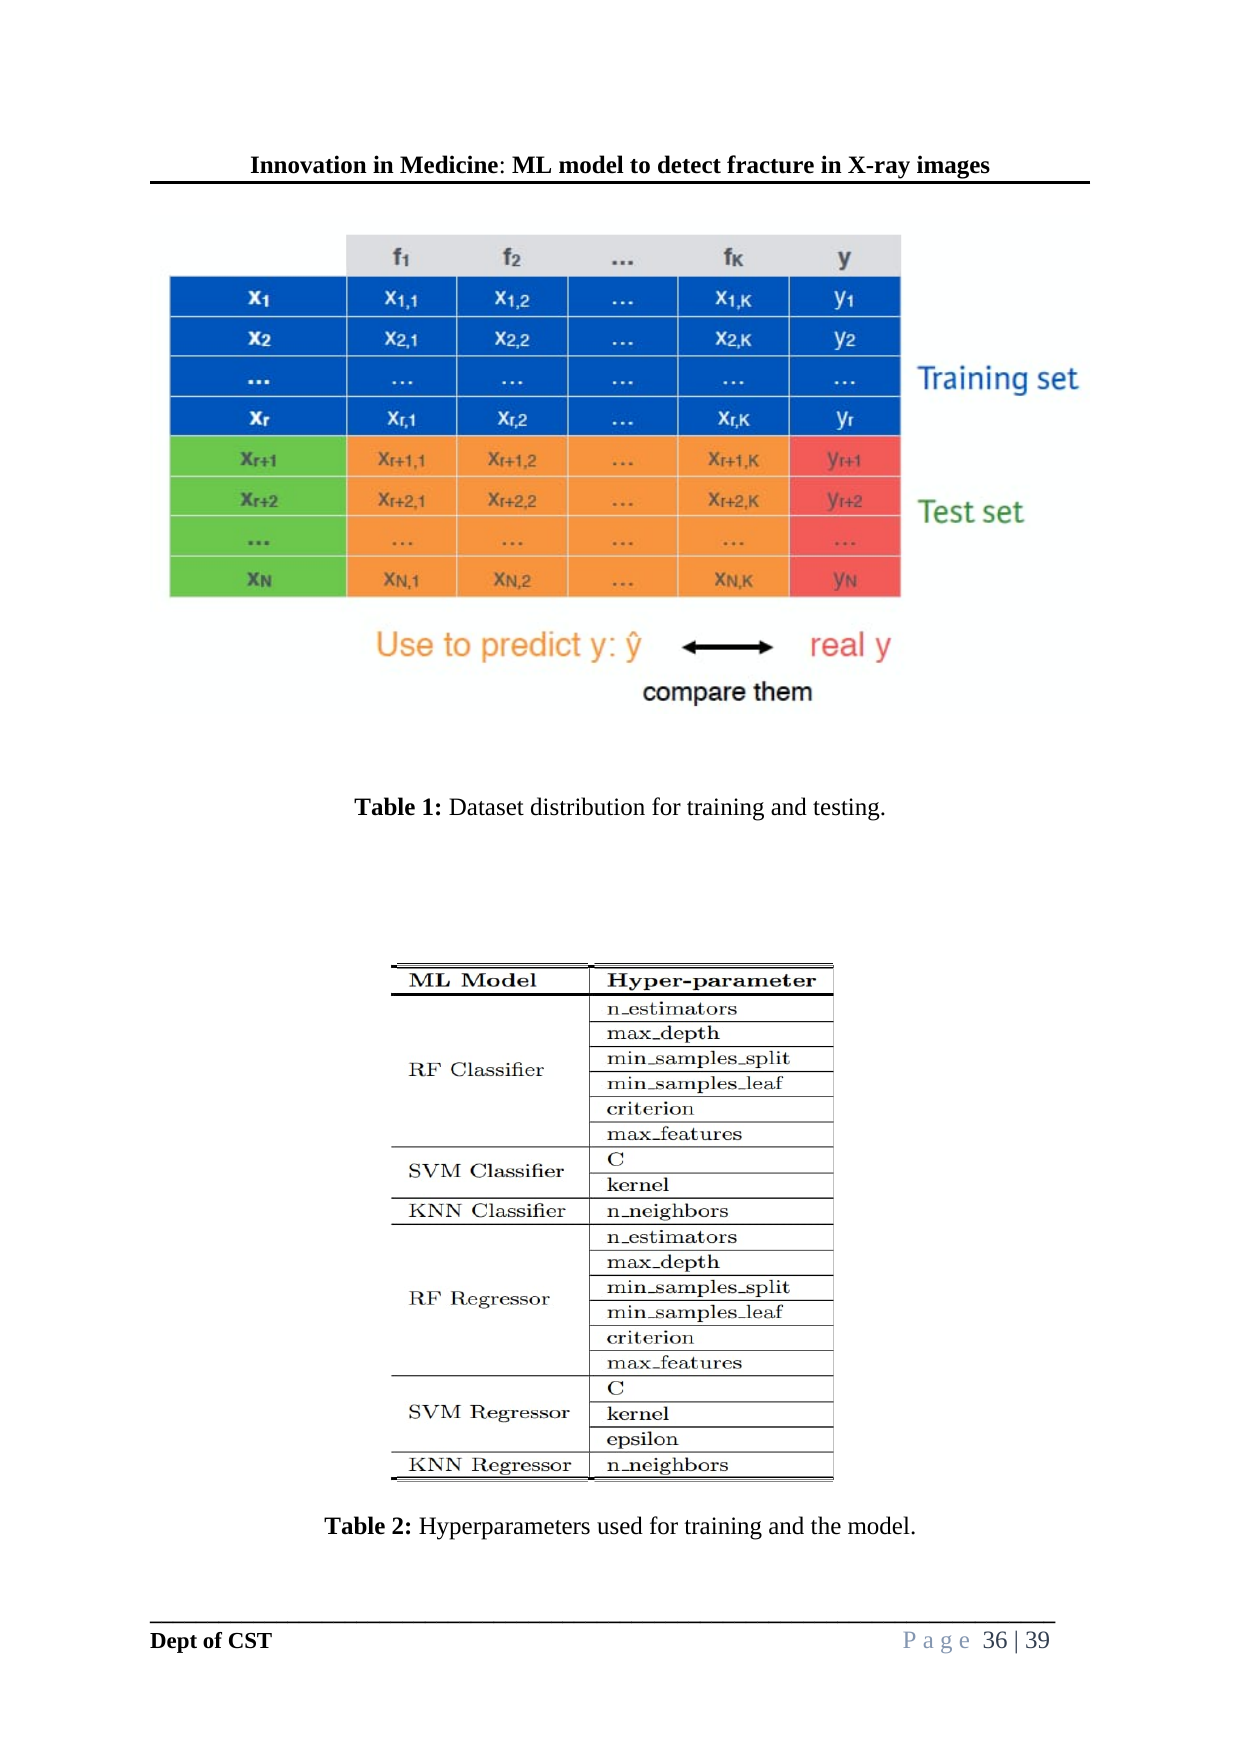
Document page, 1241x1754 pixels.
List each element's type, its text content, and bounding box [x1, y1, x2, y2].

text Innovation in Medicine: ML model to detect fracture in X-ray images [150, 150, 1090, 181]
picture [390, 963, 834, 1482]
text Table 2: Hyperparameters used for training and the model. [150, 1511, 1090, 1540]
text Table 1: Dataset distribution for training and testing. [150, 792, 1090, 820]
picture [150, 215, 1091, 714]
